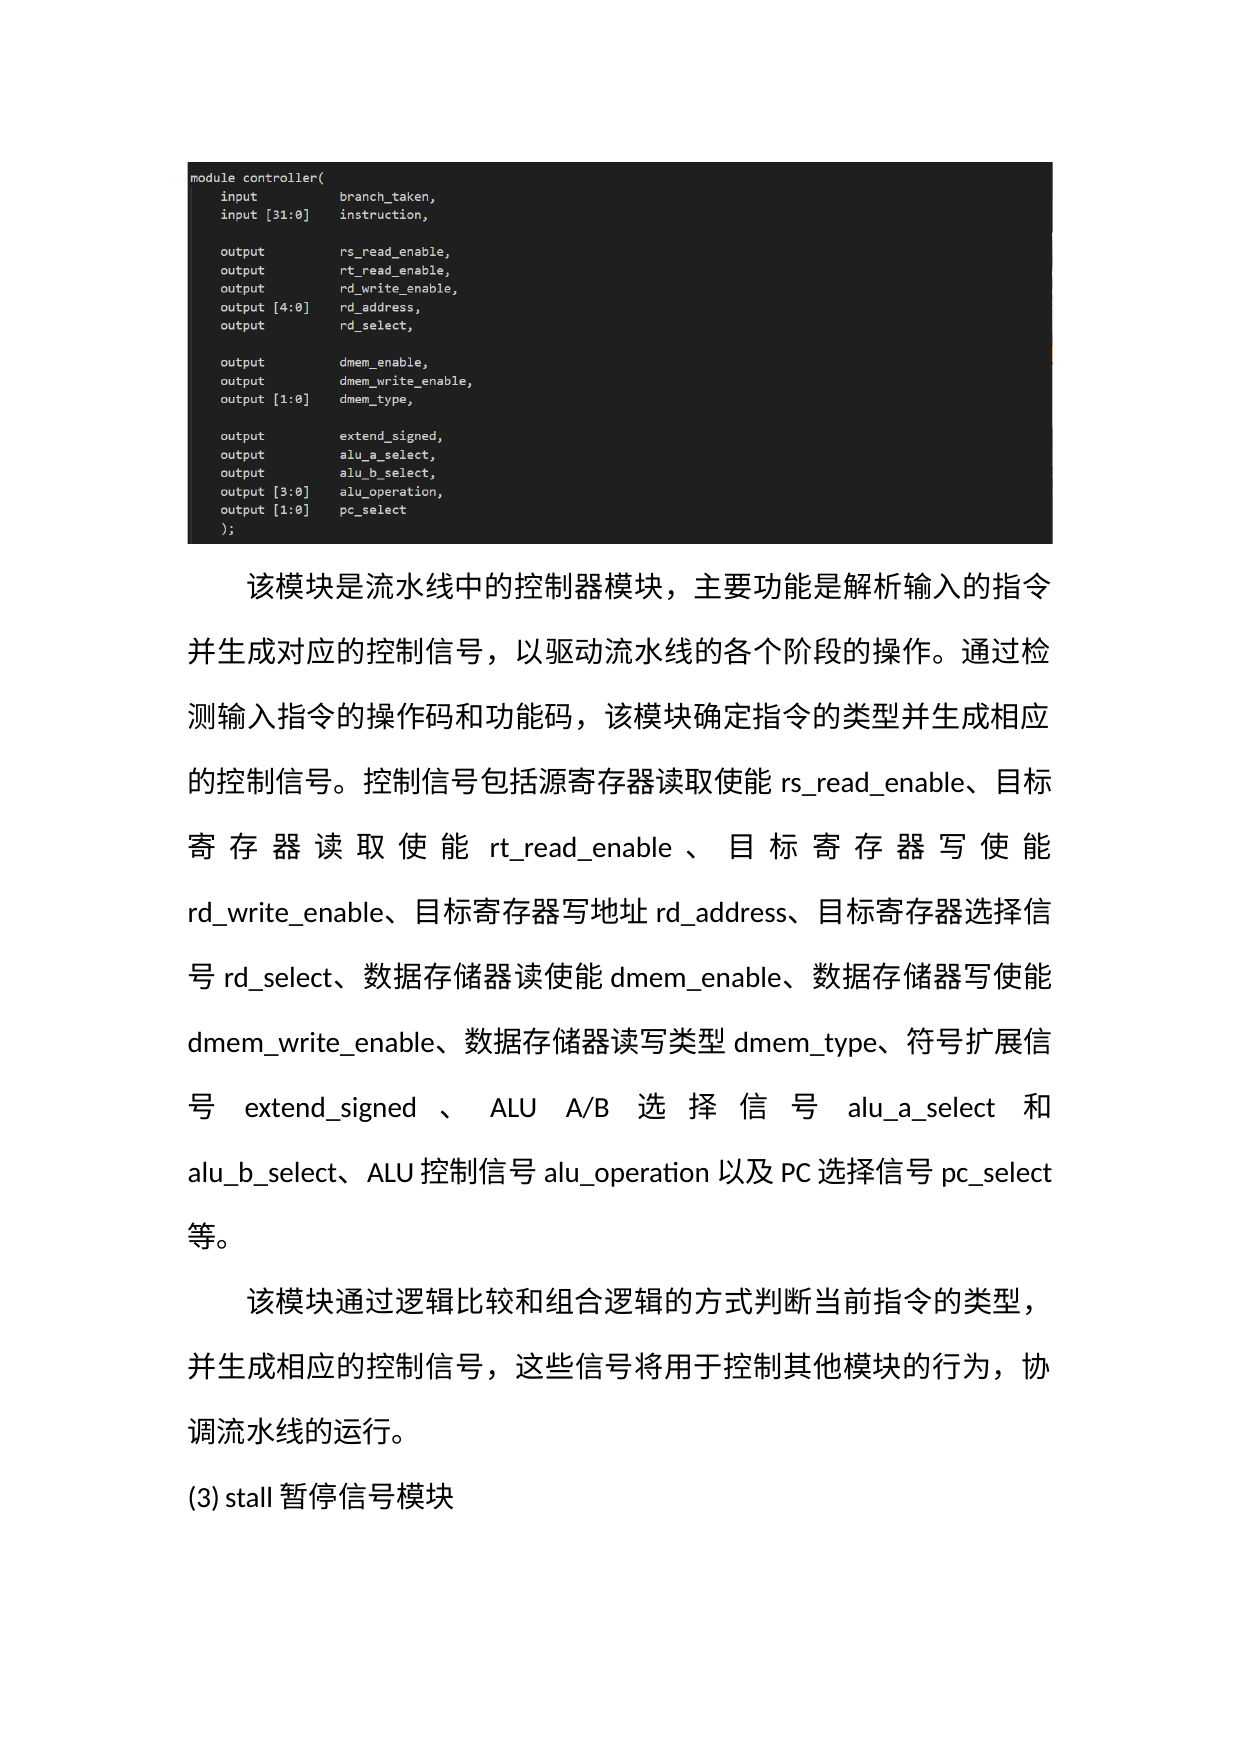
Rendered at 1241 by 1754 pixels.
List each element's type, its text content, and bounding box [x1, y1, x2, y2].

text 该模块通过逻辑比较和组合逻辑的方式判断当前指令的类型，并生成相应的控制信号，这些信号将用于控制其他模块的行为，协调流水线的运行。 [187, 1267, 1053, 1462]
picture [187, 162, 1053, 544]
text 该模块是流水线中的控制器模块，主要功能是解析输入的指令并生成对应的控制信号，以驱动流水线的各个阶段的操作。通过检测输入指令的操作码和功能码，该模块确定指令的类型并生成相应的控制信号。控制信号包括源寄存器读取使能rs_read_enable、目标寄存器读取使能rt_read_enable、目标寄存器写使能rd_write_enable、目标寄存器写地址rd_address、目标寄存器选择信号rd_select、数据存储器读使能dmem_enable、数据存储器写使能dmem_write_enable、数据存储器读写类型dmem_type、符号扩展信号extend_signed、ALU A/B选择信号alu_a_select和alu_b_select、ALU控制信号alu_operation以及PC选择信号pc_select等。 [187, 552, 1053, 1267]
list stall 暂停信号模块 [187, 1462, 1053, 1527]
